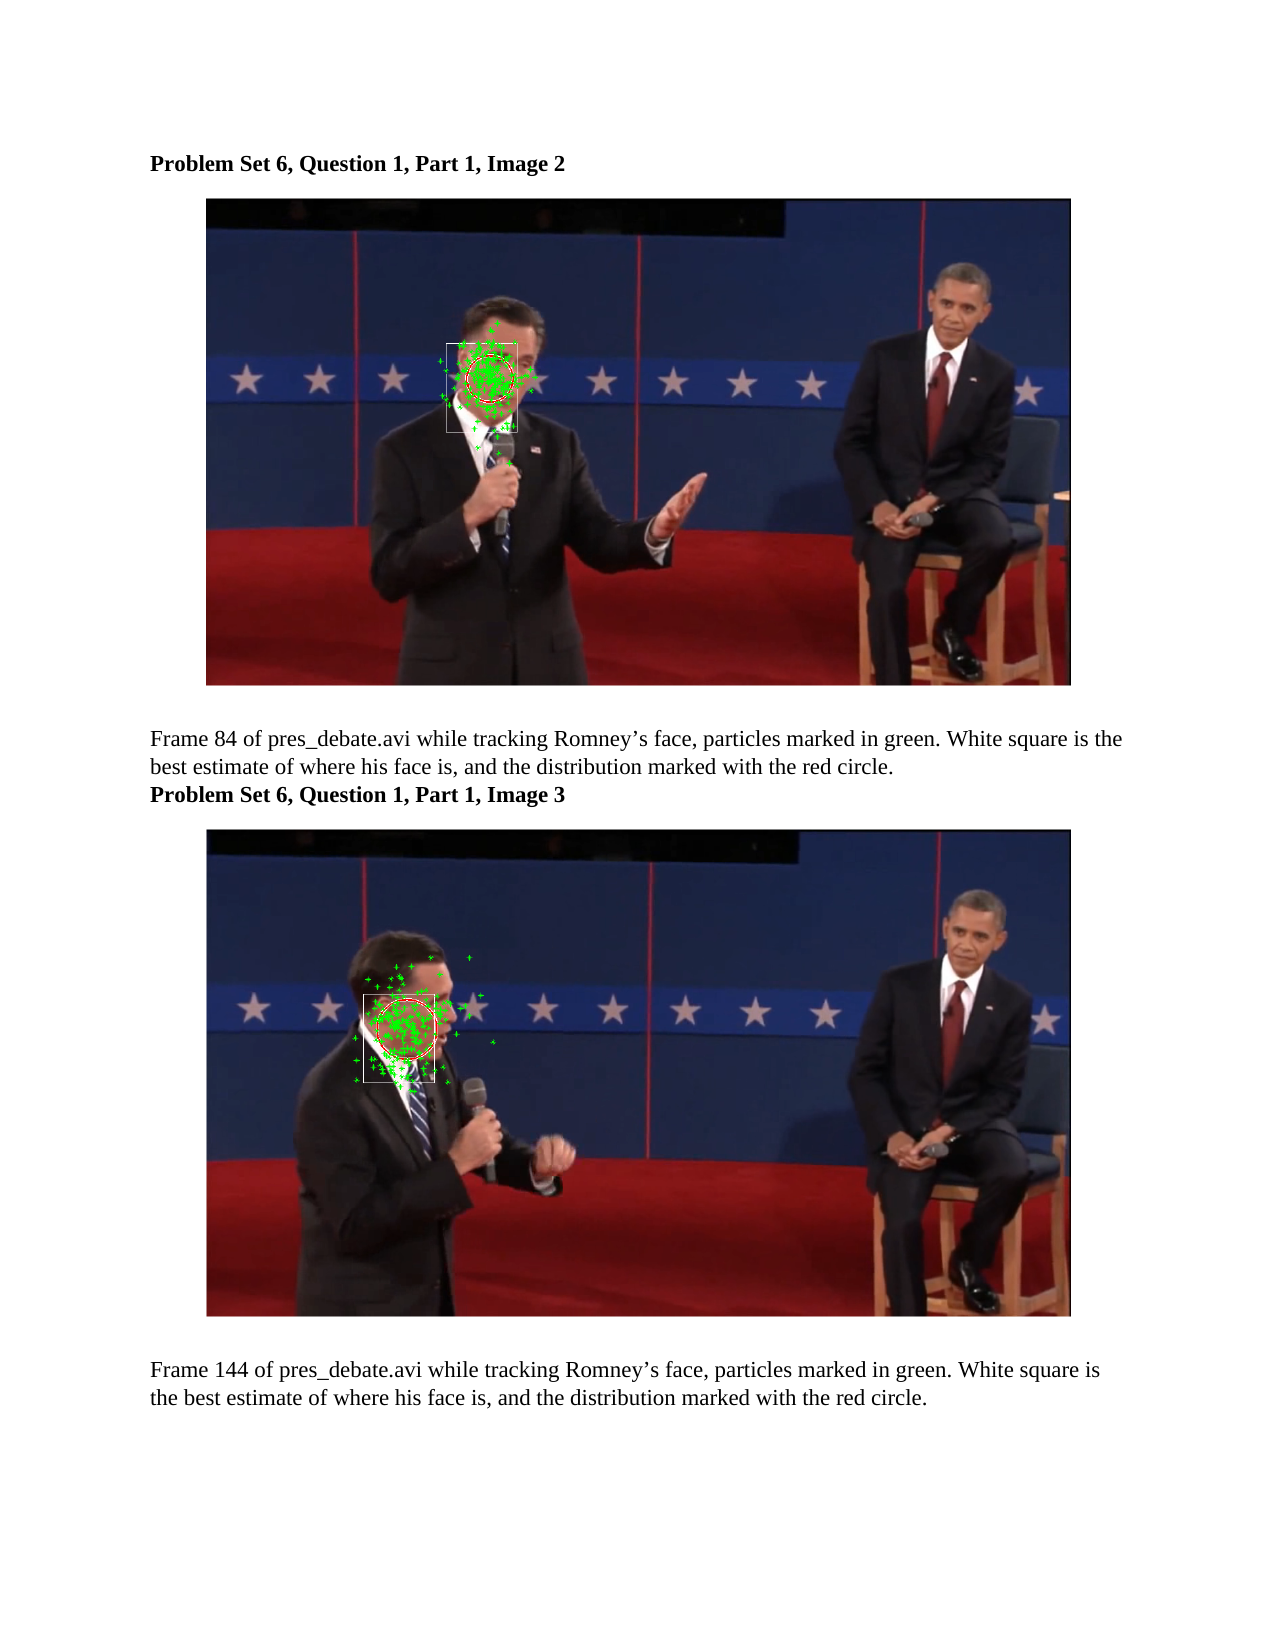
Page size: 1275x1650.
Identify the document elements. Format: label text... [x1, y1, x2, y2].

text Frame 84 of pres_debate.avi while tracking Romney’s face, particles marked in green. White square is the best estimate of where his face is, and the distribution marked with the red circle. [150, 725, 1125, 779]
text Problem Set 6, Question 1, Part 1, Image 3 [150, 782, 1125, 808]
picture [150, 178, 1125, 723]
text Frame 144 of pres_debate.avi while tracking Romney’s face, particles marked in green. White square is the best estimate of where his face is, and the distribution marked with the red circle. [150, 1356, 1125, 1411]
text Problem Set 6, Question 1, Part 1, Image 2 [150, 150, 1125, 176]
picture [150, 810, 1125, 1354]
